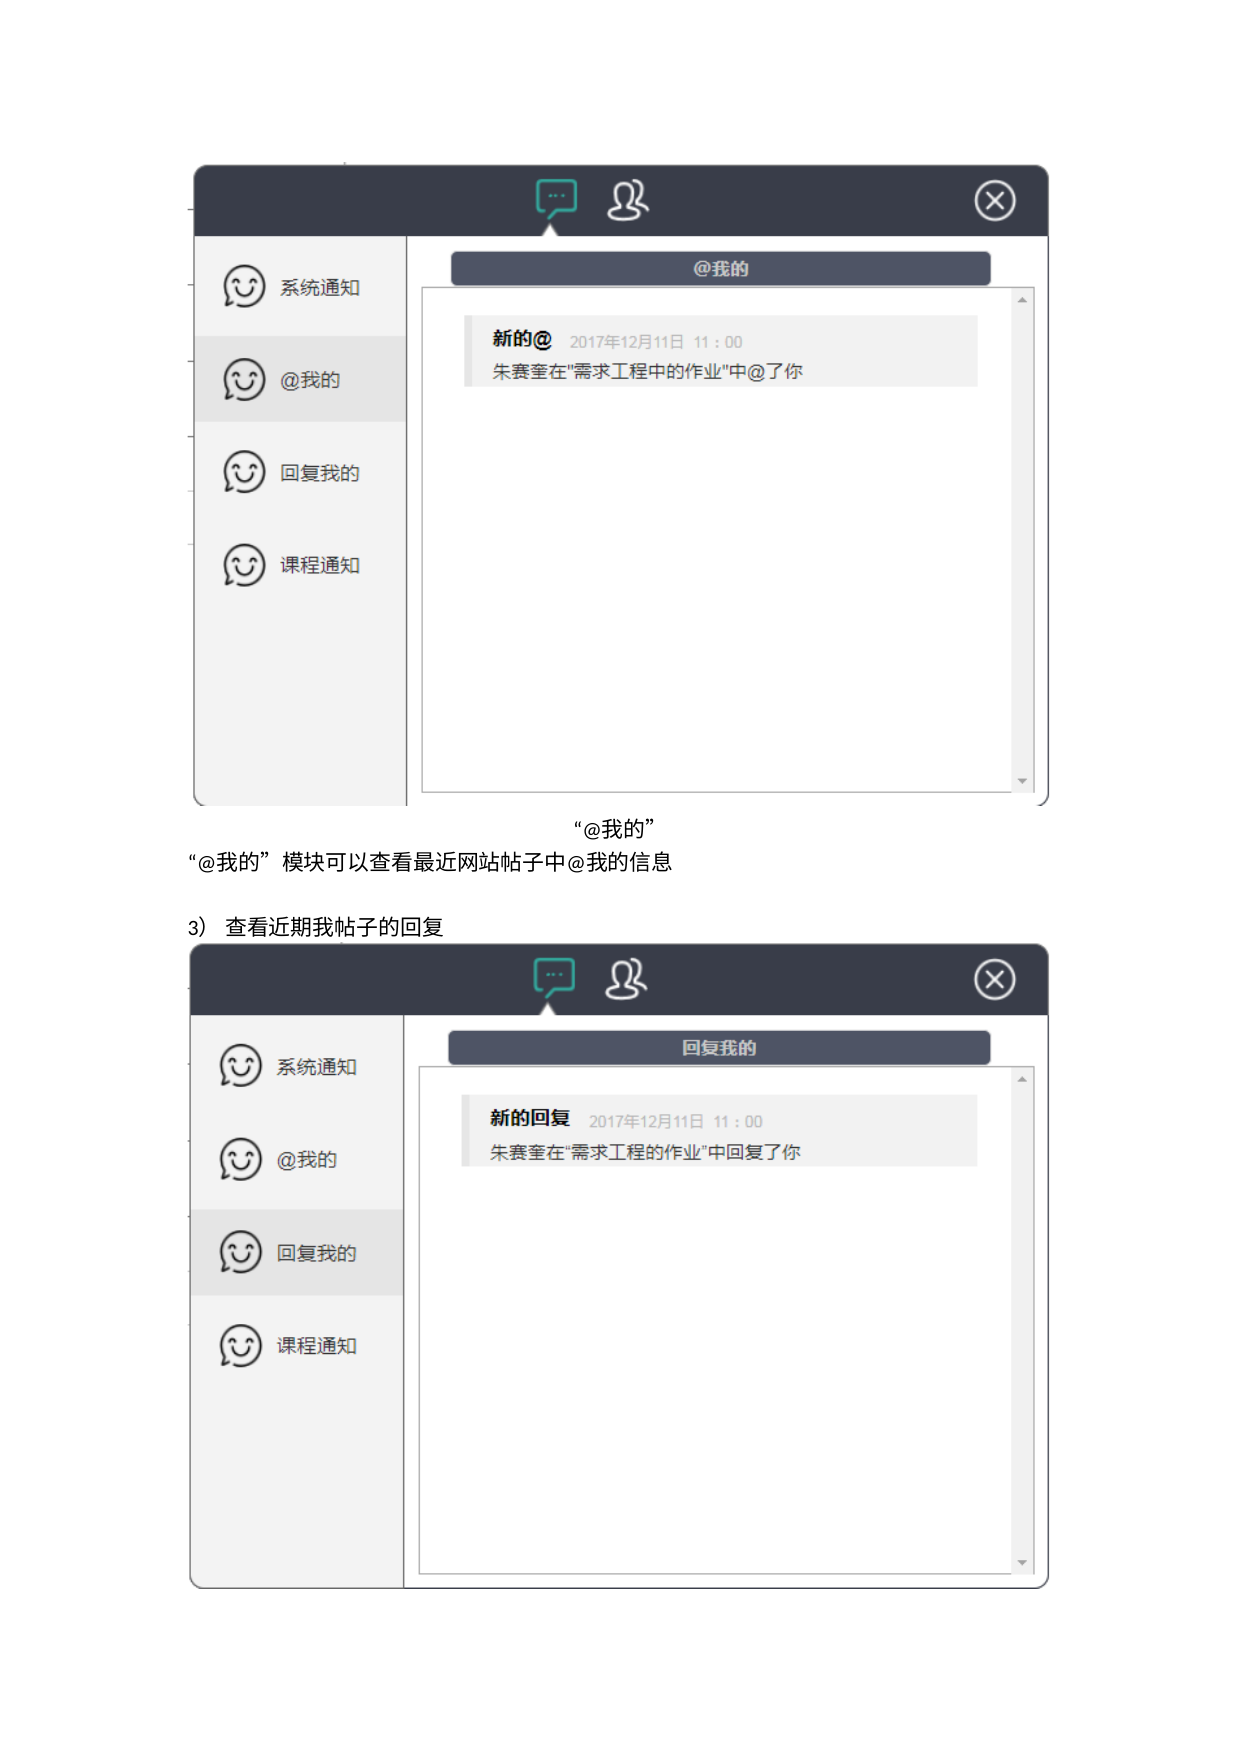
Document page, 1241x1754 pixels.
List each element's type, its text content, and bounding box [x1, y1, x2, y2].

picture [187, 162, 1053, 806]
list 查看近期我帖子的回复 [187, 909, 1053, 942]
picture [187, 942, 1053, 1589]
text “@我的”模块可以查看最近网站帖子中@我的信息 [187, 844, 1053, 877]
text “@我的” [187, 812, 1053, 844]
